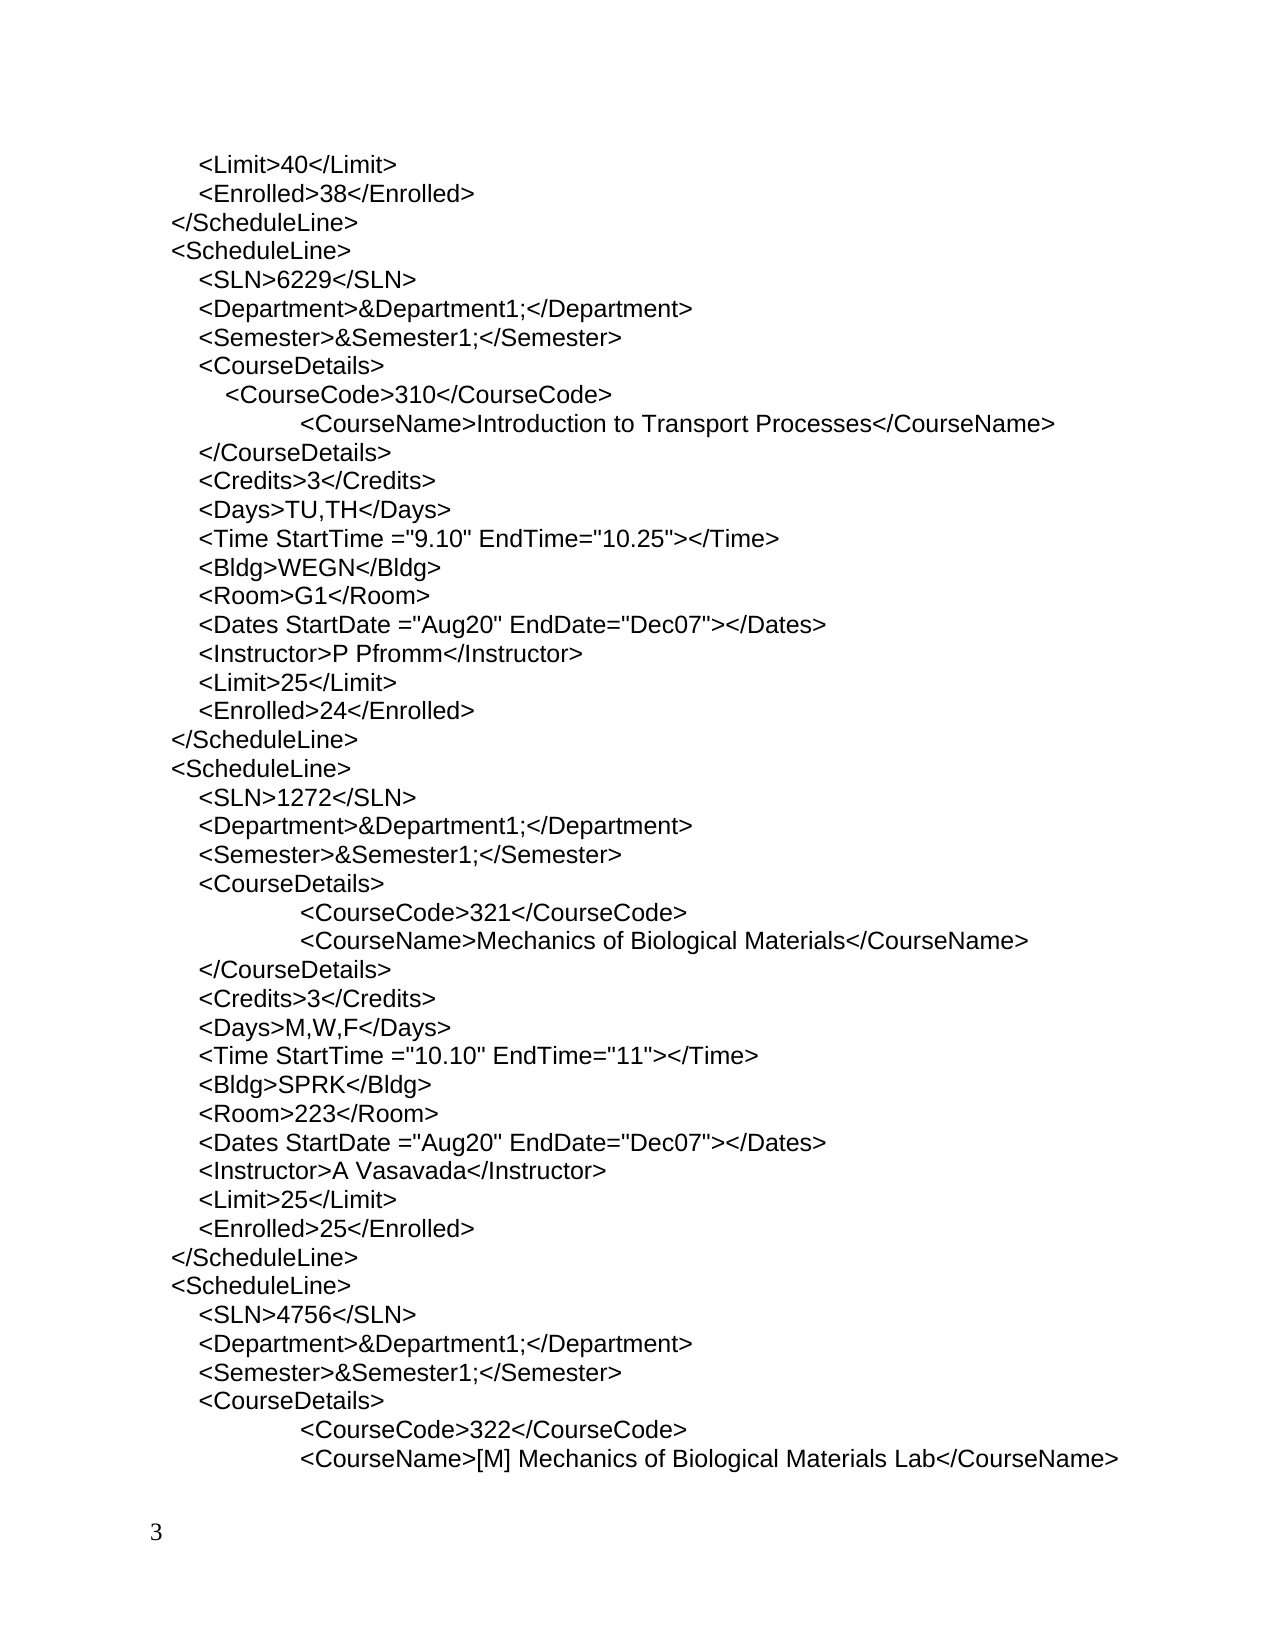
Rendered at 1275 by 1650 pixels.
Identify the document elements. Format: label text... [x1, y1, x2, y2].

text <Limit>40</Limit> [150, 150, 1125, 179]
text <Time StartTime ="9.10" EndTime="10.25"></Time> [150, 524, 1125, 552]
text <Instructor>A Vasavada</Instructor> [150, 1156, 1125, 1185]
text <CourseCode>321</CourseCode> [150, 897, 1125, 926]
text </CourseDetails> [150, 955, 1125, 984]
text <Enrolled>38</Enrolled> [150, 179, 1125, 207]
text <Enrolled>25</Enrolled> [150, 1214, 1125, 1242]
text <Bldg>WEGN</Bldg> [150, 552, 1125, 581]
text <ScheduleLine> [150, 236, 1125, 265]
text <SLN>1272</SLN> [150, 782, 1125, 811]
text <ScheduleLine> [150, 754, 1125, 782]
text <CourseName>Introduction to Transport Processes</CourseName> [150, 409, 1125, 437]
text <Department>&Department1;</Department> [150, 1329, 1125, 1357]
text <Room>223</Room> [150, 1099, 1125, 1127]
text <SLN>4756</SLN> [150, 1300, 1125, 1329]
text <Time StartTime ="10.10" EndTime="11"></Time> [150, 1041, 1125, 1070]
text <Semester>&Semester1;</Semester> [150, 840, 1125, 869]
text <Days>M,W,F</Days> [150, 1012, 1125, 1041]
text <Enrolled>24</Enrolled> [150, 696, 1125, 725]
text <Days>TU,TH</Days> [150, 495, 1125, 524]
text <ScheduleLine> [150, 1271, 1125, 1300]
text <Room>G1</Room> [150, 581, 1125, 610]
text <Limit>25</Limit> [150, 1185, 1125, 1214]
text <CourseName>Mechanics of Biological Materials</CourseName> [150, 926, 1125, 955]
text <Bldg>SPRK</Bldg> [150, 1070, 1125, 1099]
text <Credits>3</Credits> [150, 984, 1125, 1012]
text <CourseName>[M] Mechanics of Biological Materials Lab</CourseName> [150, 1444, 1125, 1472]
text <Dates StartDate ="Aug20" EndDate="Dec07"></Dates> [150, 1127, 1125, 1156]
text <CourseDetails> [150, 1386, 1125, 1415]
text <SLN>6229</SLN> [150, 265, 1125, 294]
text <Credits>3</Credits> [150, 466, 1125, 495]
text <CourseDetails> [150, 869, 1125, 897]
text <CourseDetails> [150, 351, 1125, 380]
text </CourseDetails> [150, 437, 1125, 466]
text </ScheduleLine> [150, 725, 1125, 754]
text <Department>&Department1;</Department> [150, 294, 1125, 322]
text <Semester>&Semester1;</Semester> [150, 1357, 1125, 1386]
text <Dates StartDate ="Aug20" EndDate="Dec07"></Dates> [150, 610, 1125, 639]
text </ScheduleLine> [150, 1242, 1125, 1271]
text <CourseCode>310</CourseCode> [150, 380, 1125, 409]
text <Department>&Department1;</Department> [150, 811, 1125, 840]
text <CourseCode>322</CourseCode> [150, 1415, 1125, 1444]
text <Limit>25</Limit> [150, 667, 1125, 696]
text <Instructor>P Pfromm</Instructor> [150, 639, 1125, 667]
text <Semester>&Semester1;</Semester> [150, 322, 1125, 351]
text </ScheduleLine> [150, 207, 1125, 236]
